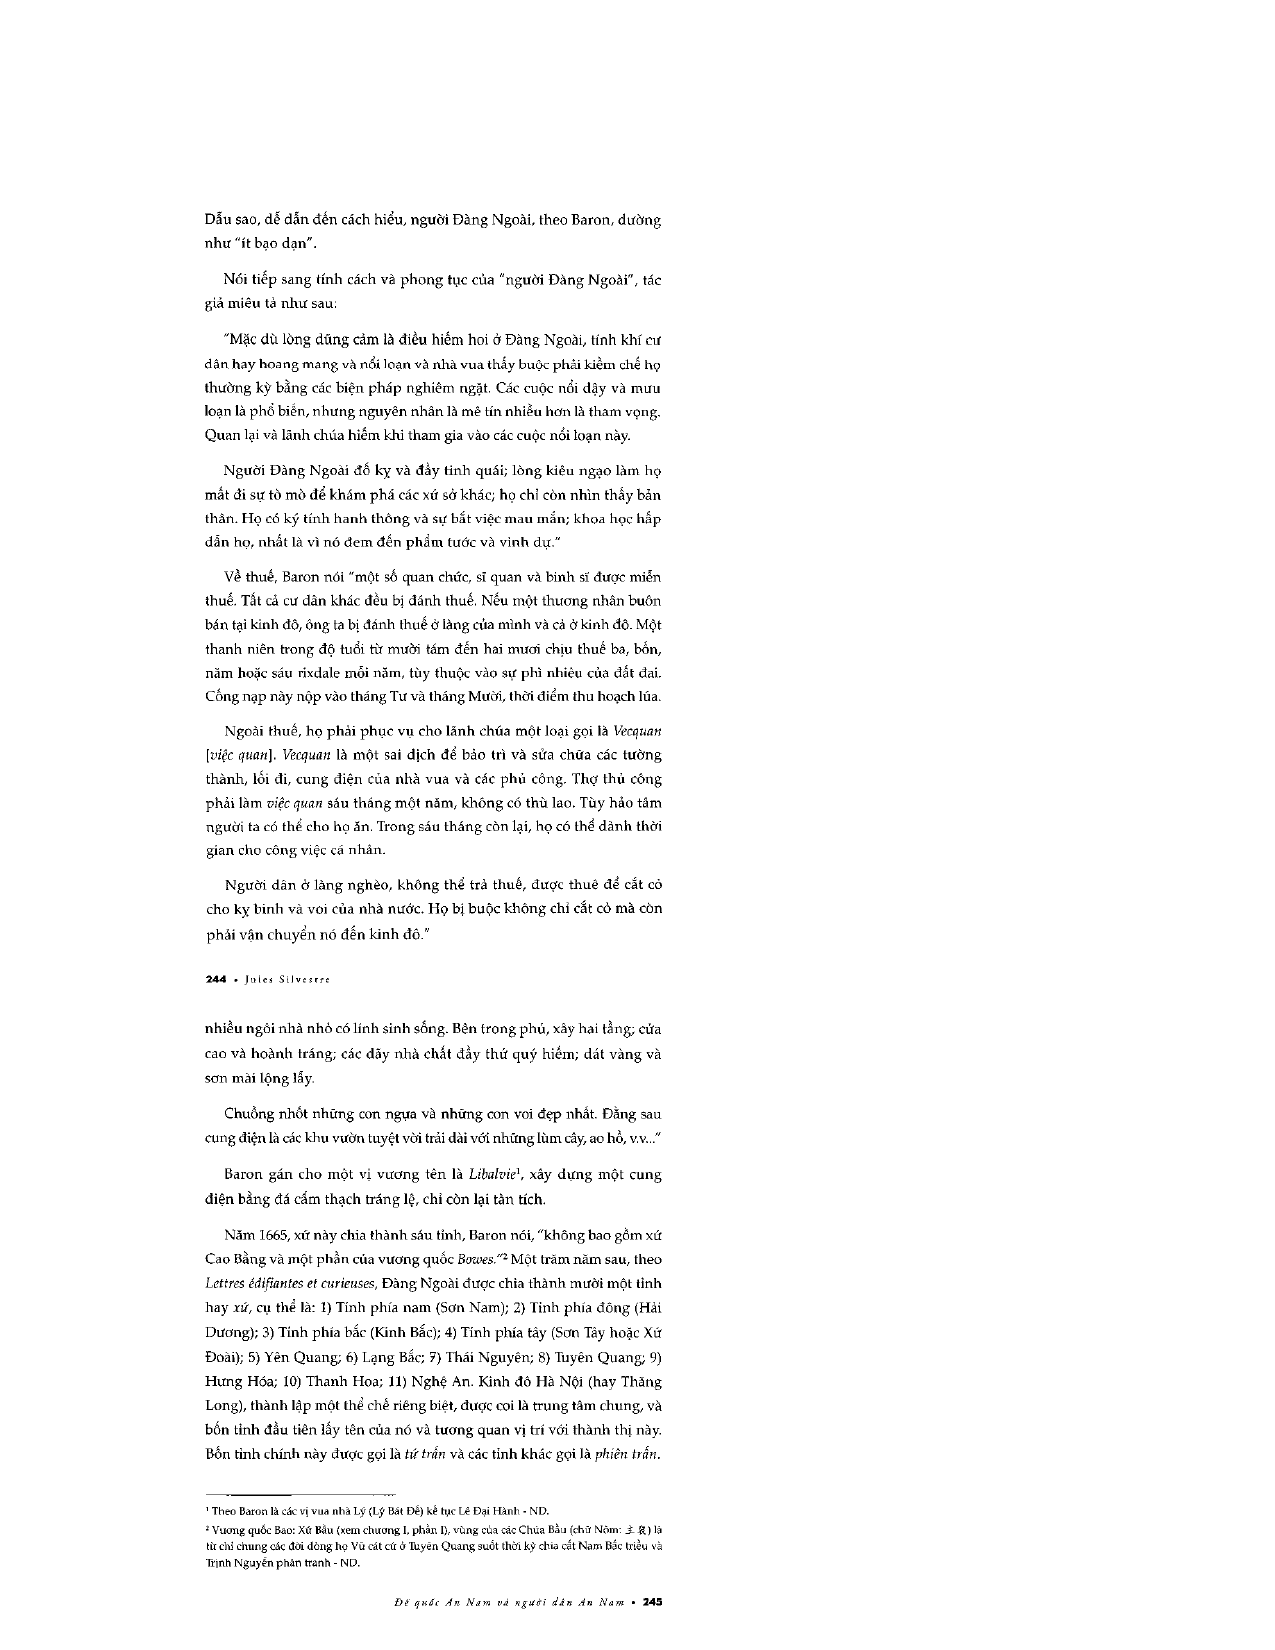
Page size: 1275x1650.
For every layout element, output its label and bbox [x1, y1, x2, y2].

picture [150, 150, 713, 1650]
